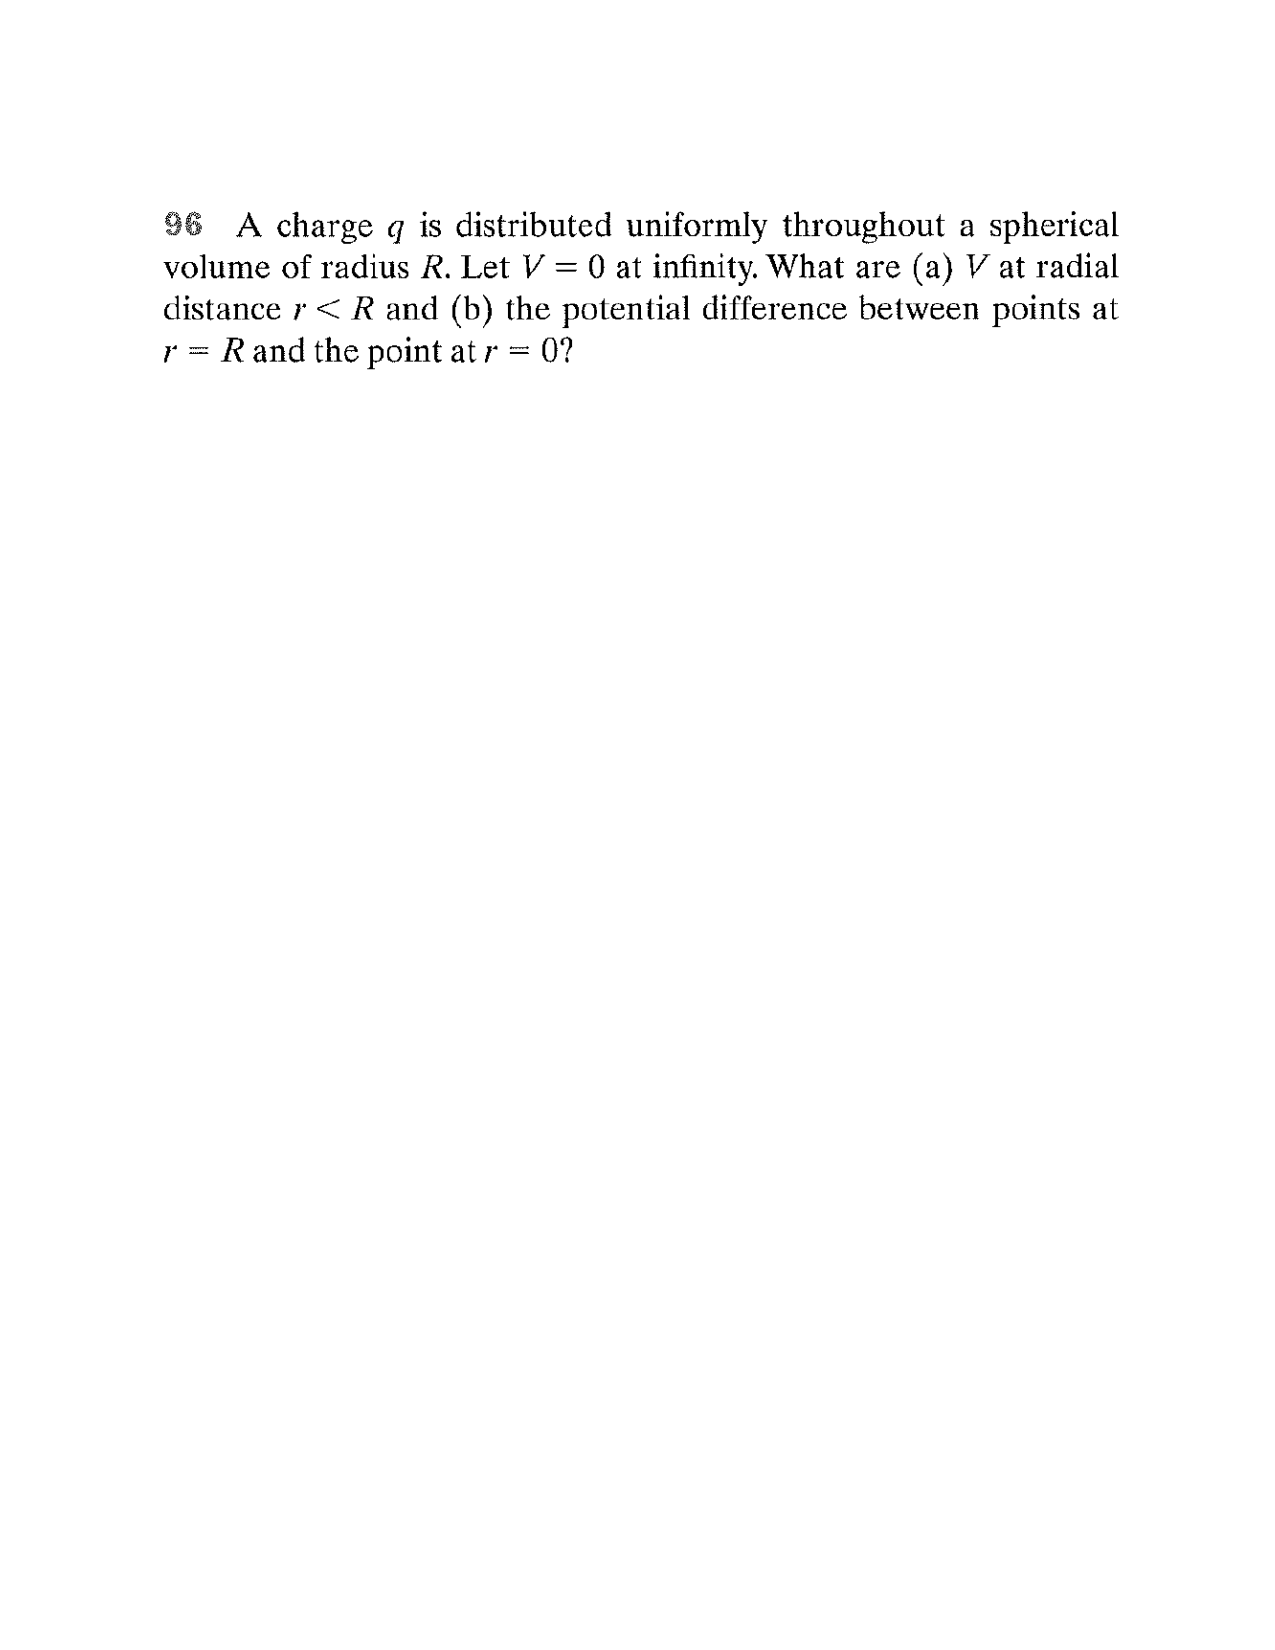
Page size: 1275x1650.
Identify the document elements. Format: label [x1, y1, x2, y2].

picture [150, 196, 1125, 380]
